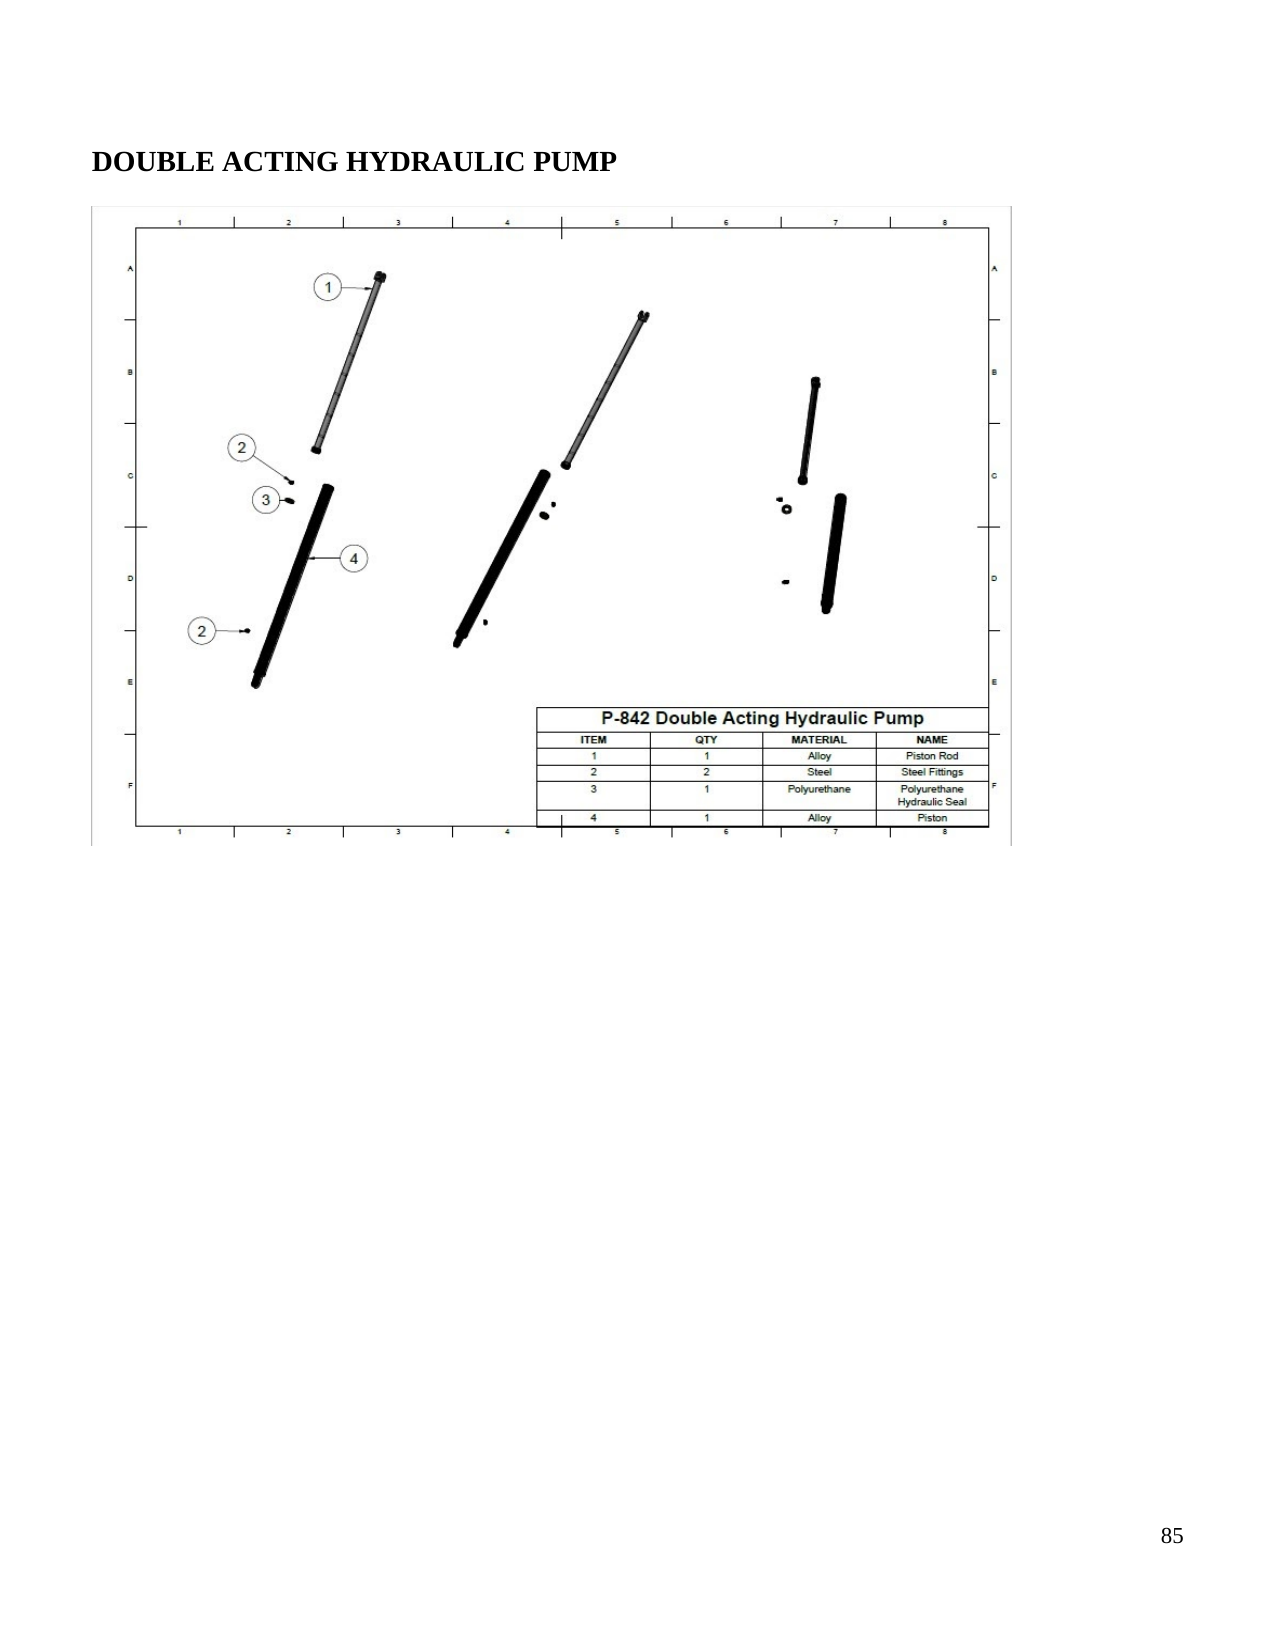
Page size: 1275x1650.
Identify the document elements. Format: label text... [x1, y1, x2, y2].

text DOUBLE ACTING HYDRAULIC PUMP [92, 144, 1183, 177]
picture [91, 206, 1012, 846]
